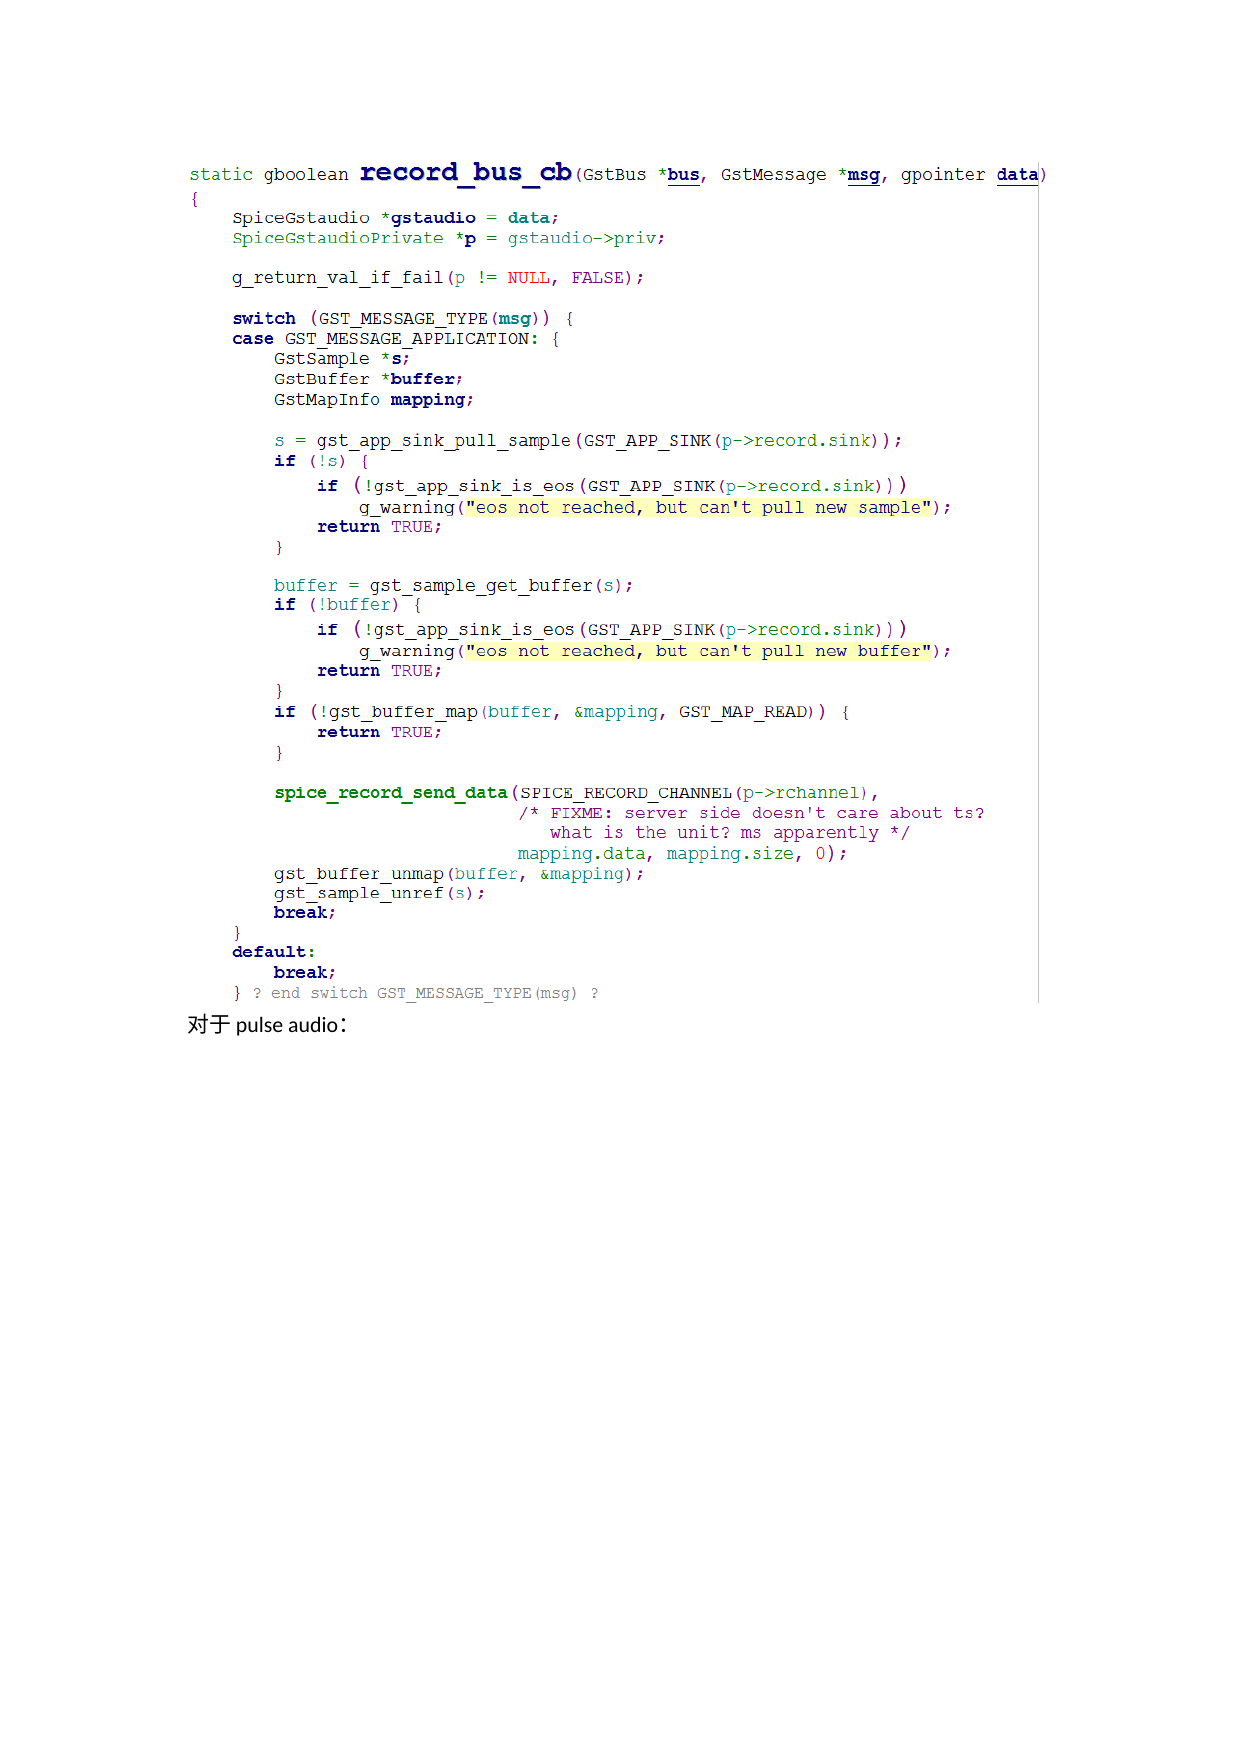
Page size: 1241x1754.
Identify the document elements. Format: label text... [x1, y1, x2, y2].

picture [187, 162, 1053, 1007]
text 对于pulse audio： [187, 1007, 1053, 1039]
